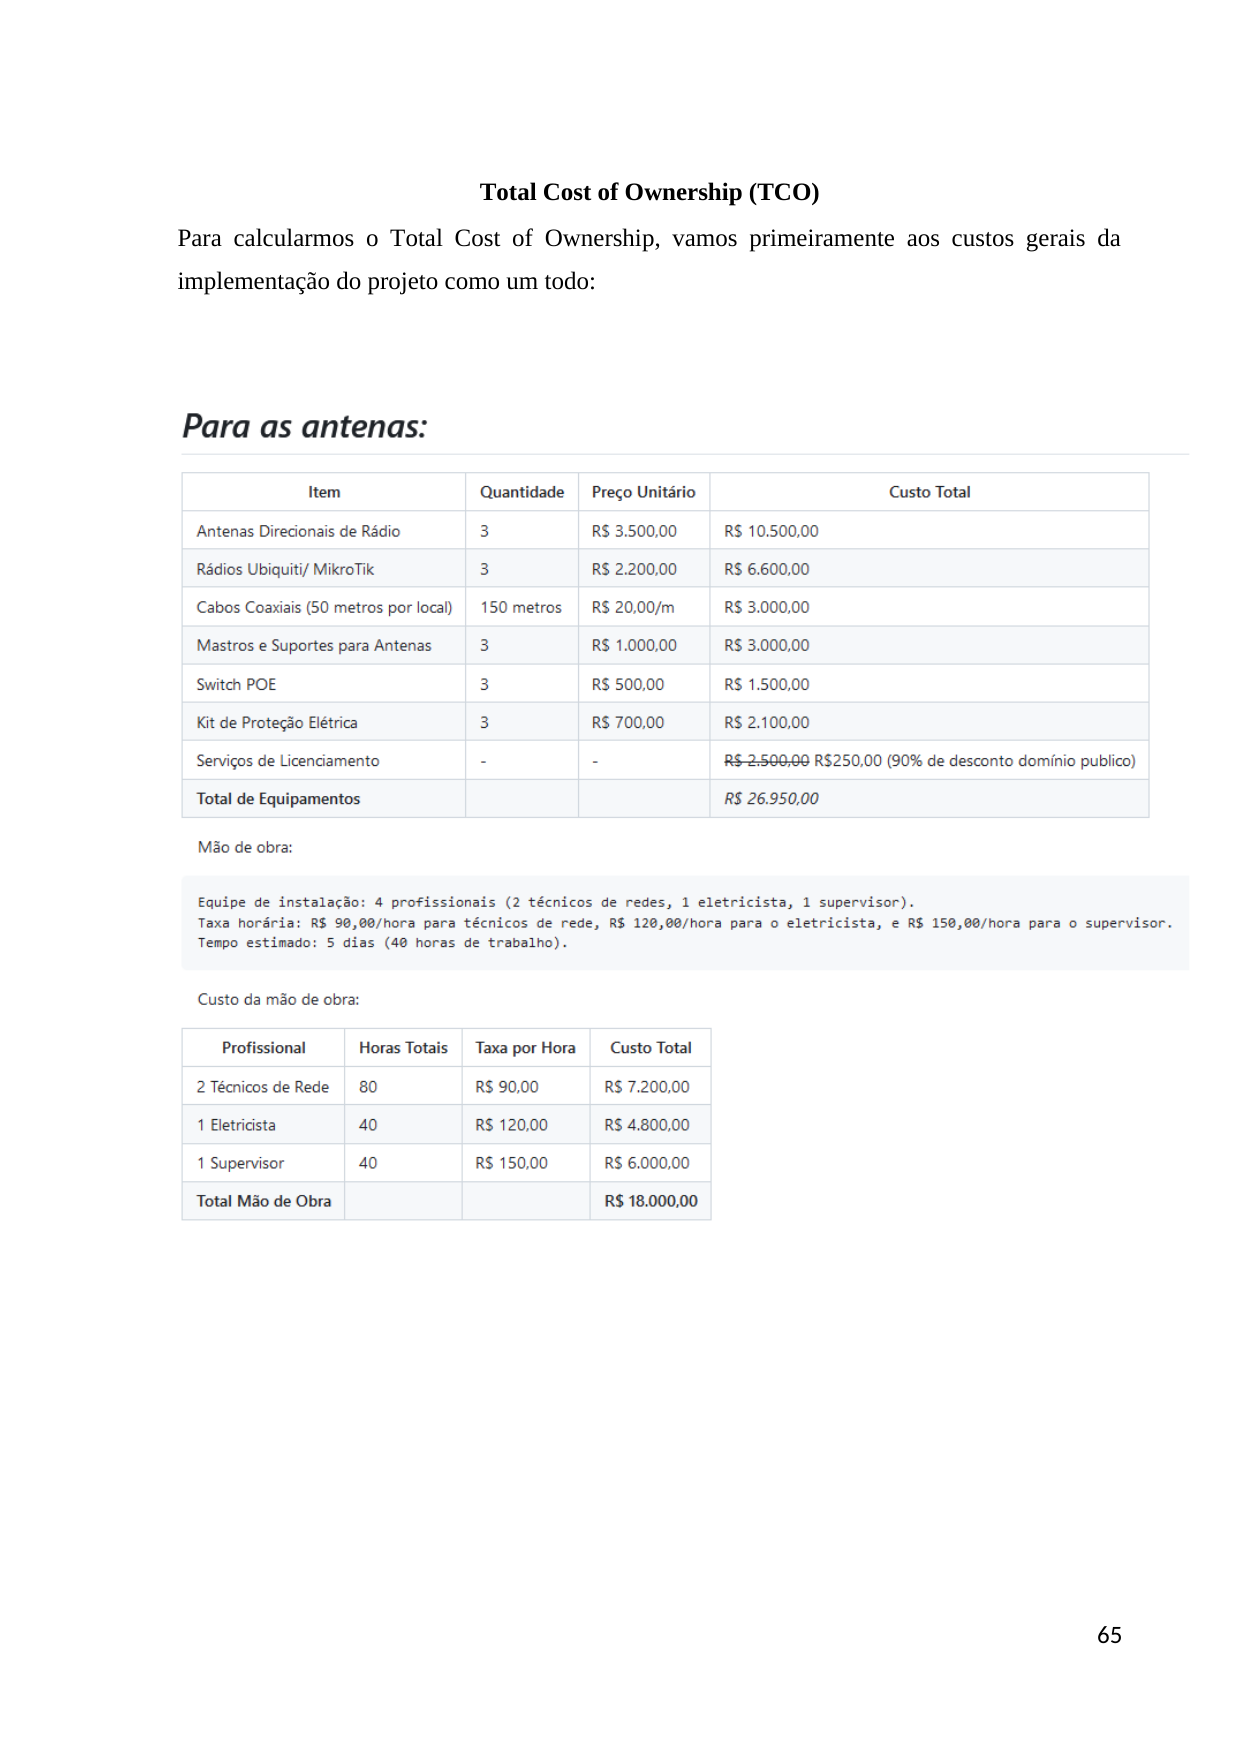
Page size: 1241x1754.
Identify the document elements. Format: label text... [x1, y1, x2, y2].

text Para calcularmos o Total Cost of Ownership, vamos primeiramente aos custos gerais da implementação do projeto como um todo: [177, 223, 1122, 295]
text Total Cost of Ownership (TCO) [177, 177, 1122, 206]
picture [177, 403, 1190, 1232]
